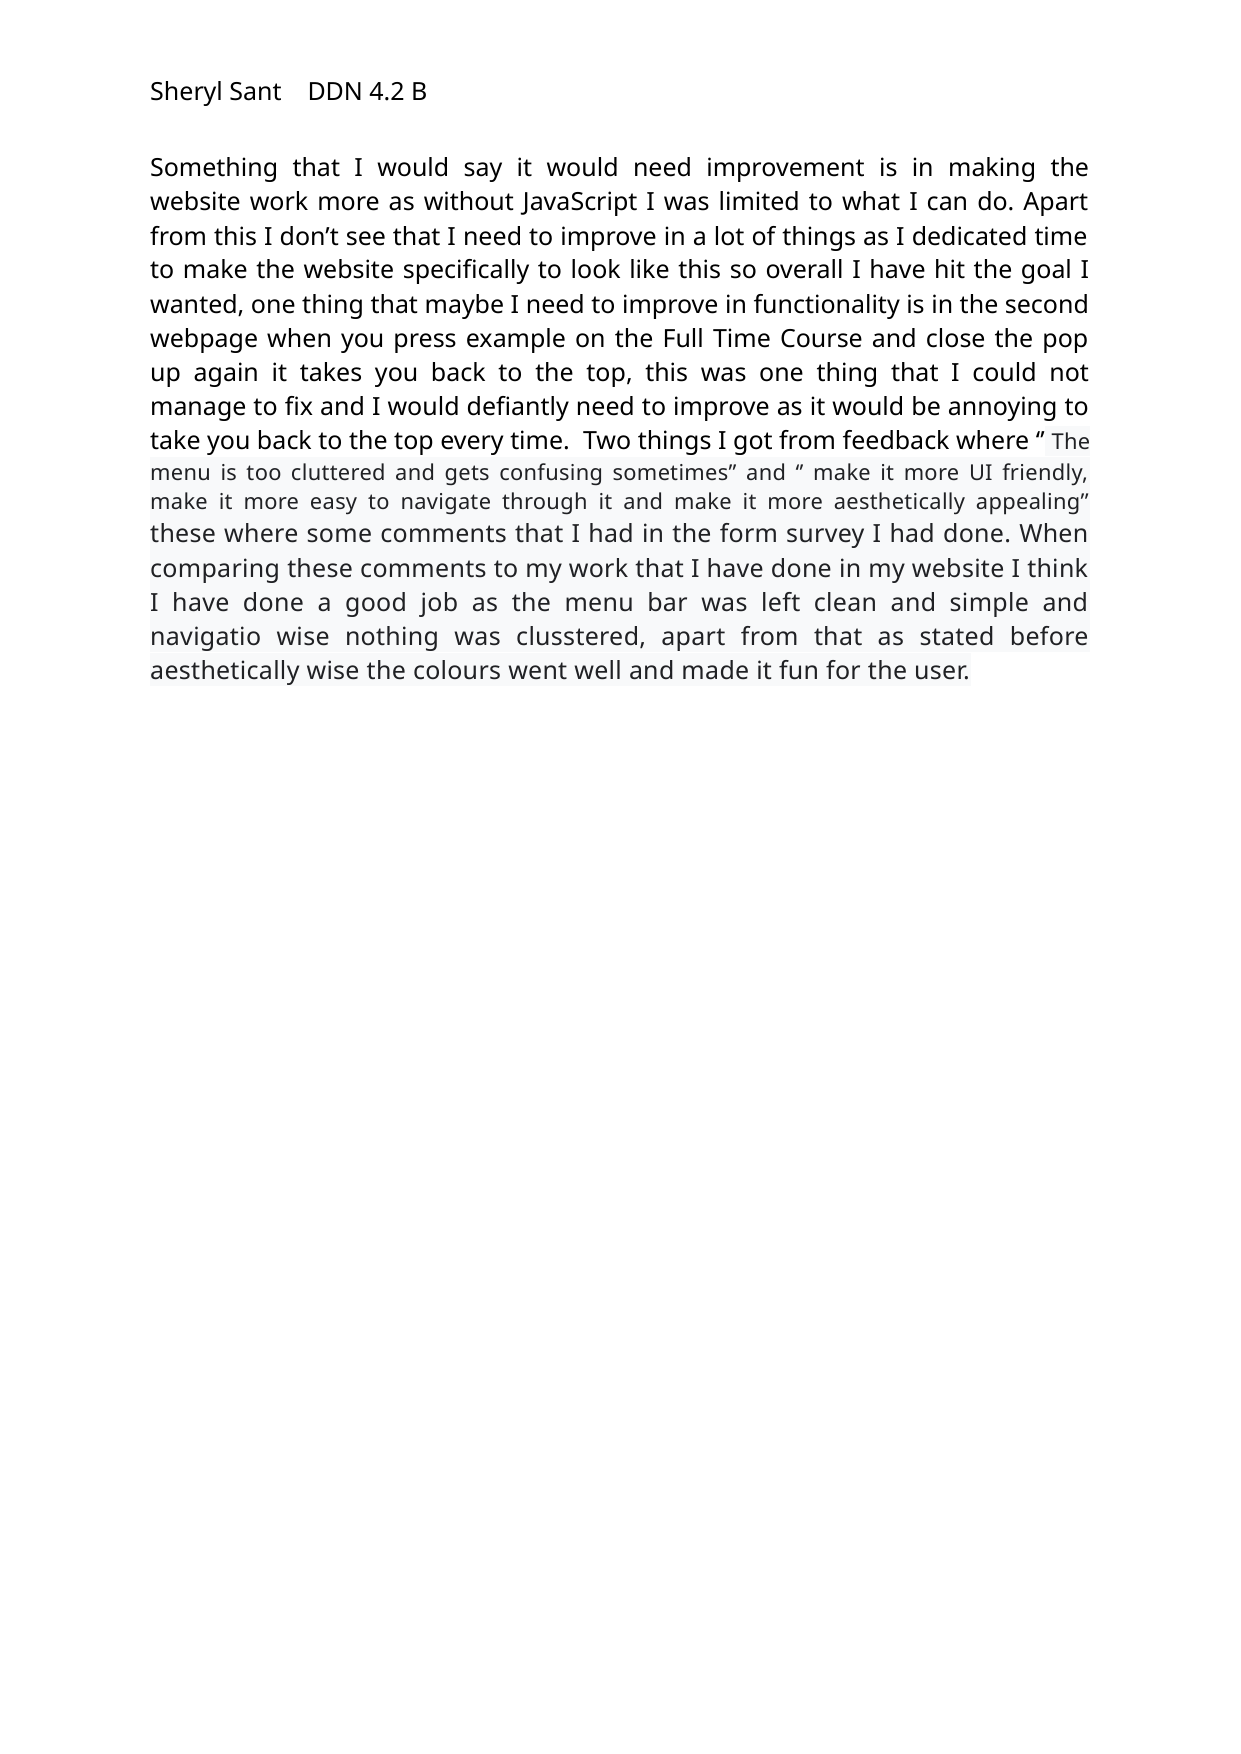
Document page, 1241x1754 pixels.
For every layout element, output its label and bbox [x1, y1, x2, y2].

text [150, 150, 1090, 457]
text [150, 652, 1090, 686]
